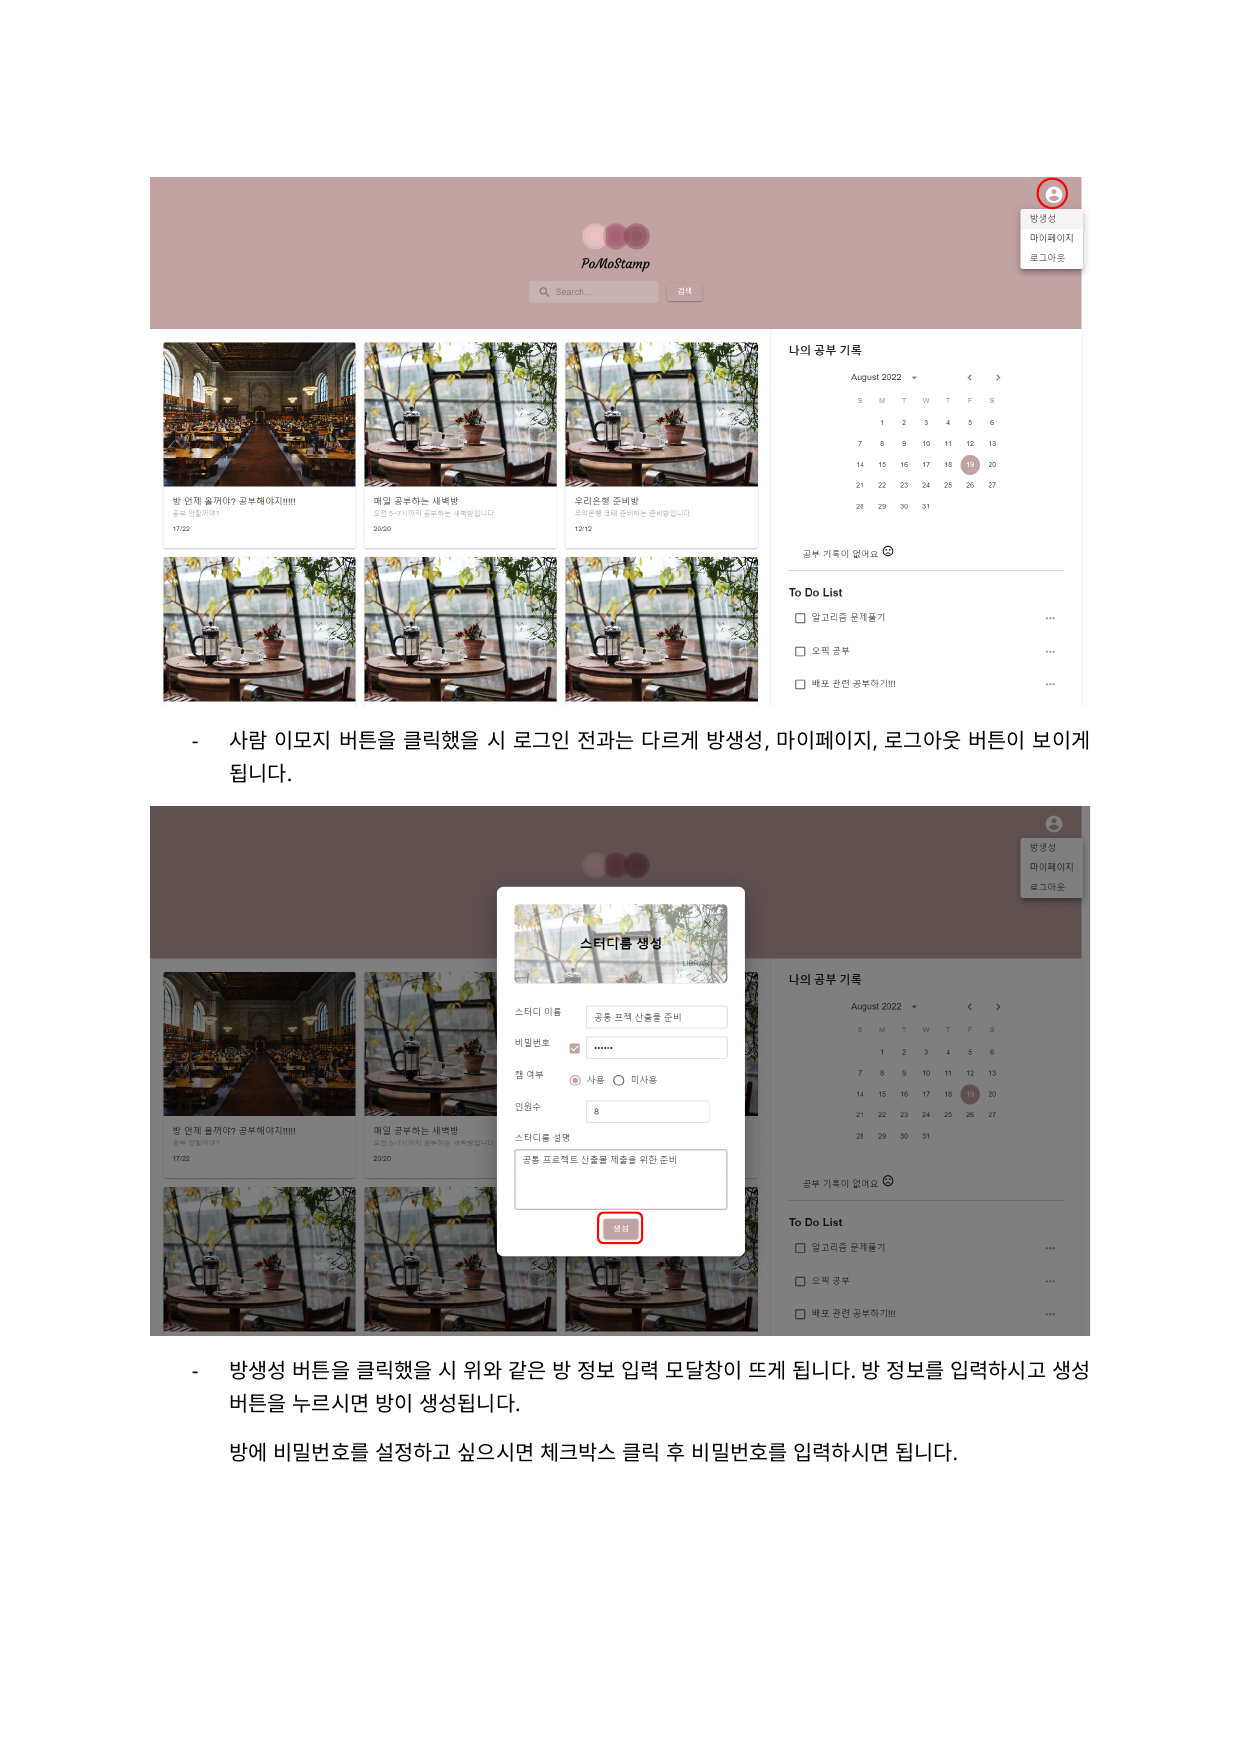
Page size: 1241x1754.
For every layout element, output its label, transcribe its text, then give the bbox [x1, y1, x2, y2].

picture [1039, 180, 1065, 206]
list 방생성 버튼을 클릭했을 시 위와 같은 방 정보 입력 모달창이 뜨게 됩니다. 방 정보를 입력하시고 생성 버튼을 누르시면 방이 생성됩니다. [192, 1354, 1090, 1417]
picture [150, 177, 1091, 706]
list 사람 이모지 버튼을 클릭했을 시 로그인 전과는 다르게 방생성, 마이페이지, 로그아웃 버튼이 보이게 됩니다. [192, 725, 1090, 788]
list 방에 비밀번호를 설정하고 싶으시면 체크박스 클릭 후 비밀번호를 입력하시면 됩니다. [229, 1436, 1090, 1467]
picture [150, 806, 1091, 1336]
